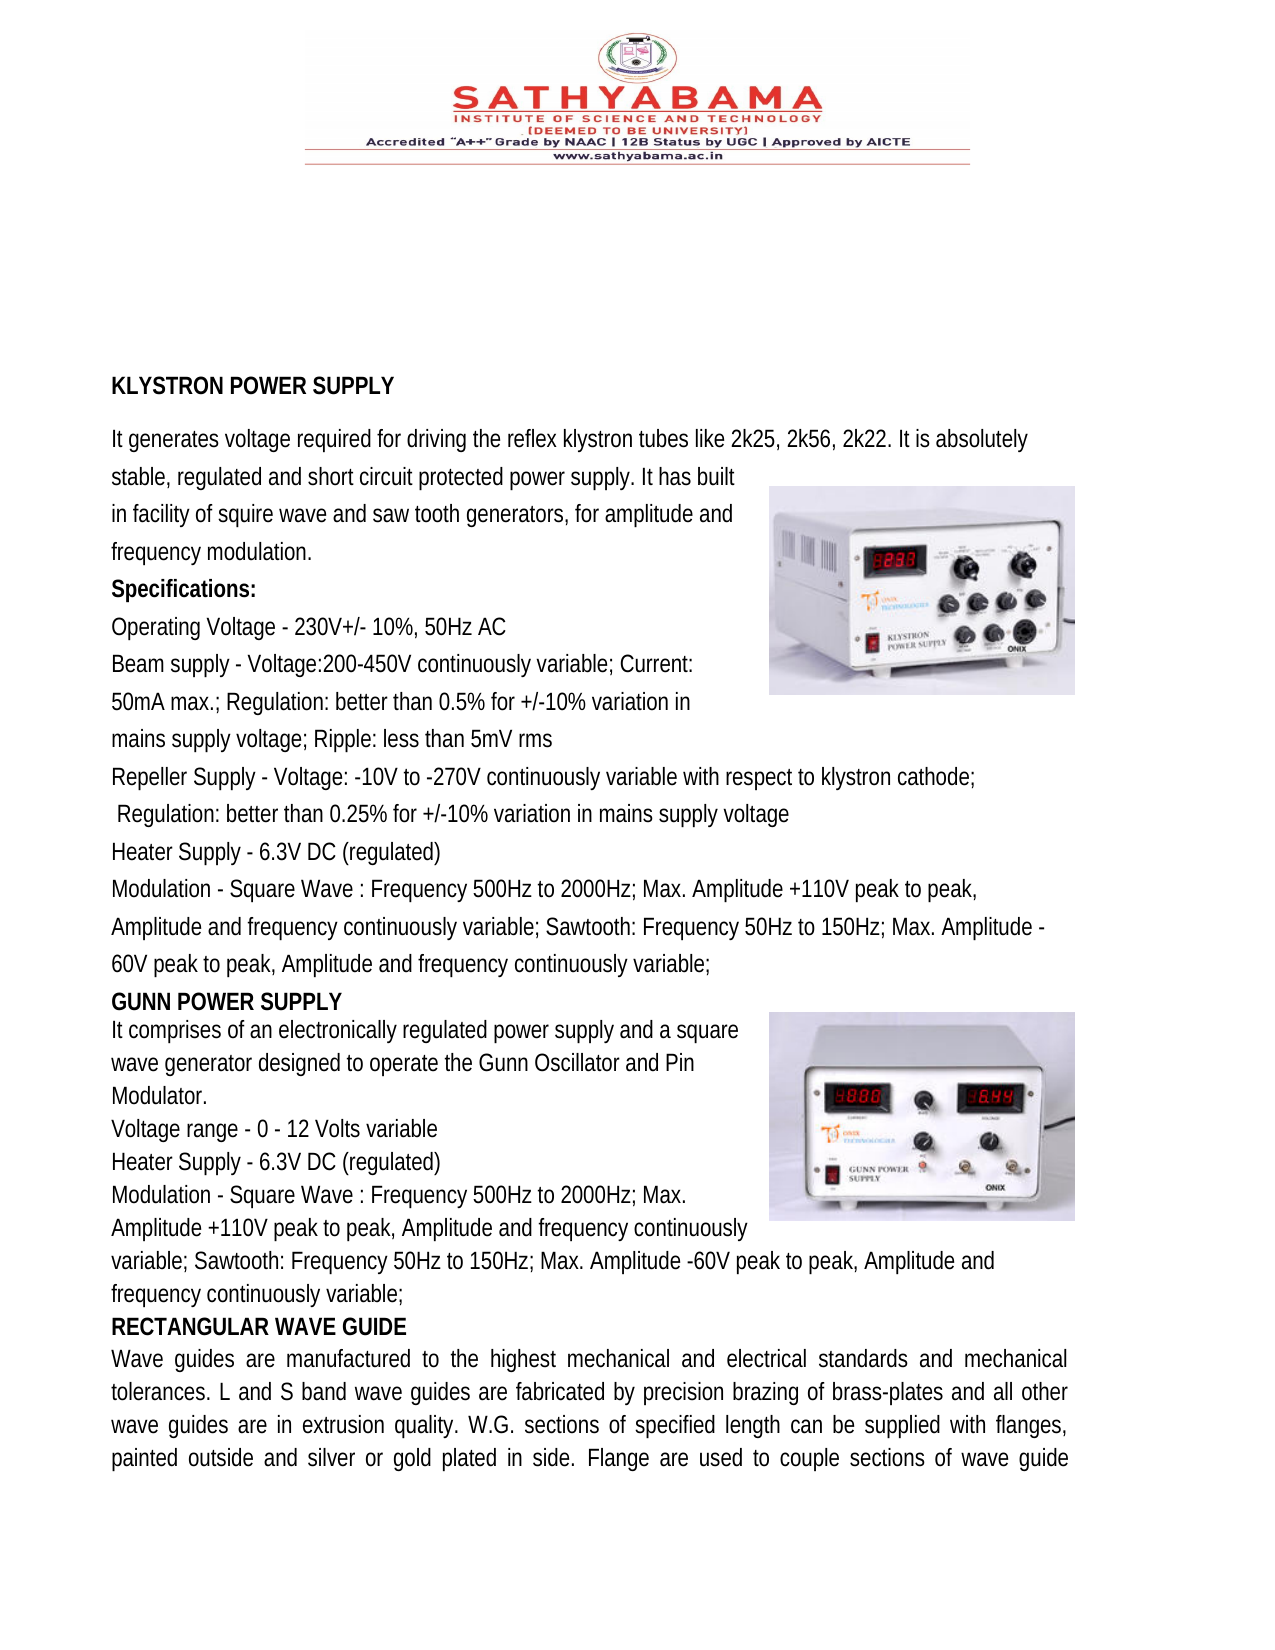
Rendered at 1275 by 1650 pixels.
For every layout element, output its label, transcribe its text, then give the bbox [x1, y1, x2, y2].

picture [765, 486, 1075, 692]
picture [765, 1012, 1075, 1219]
picture [304, 30, 971, 166]
